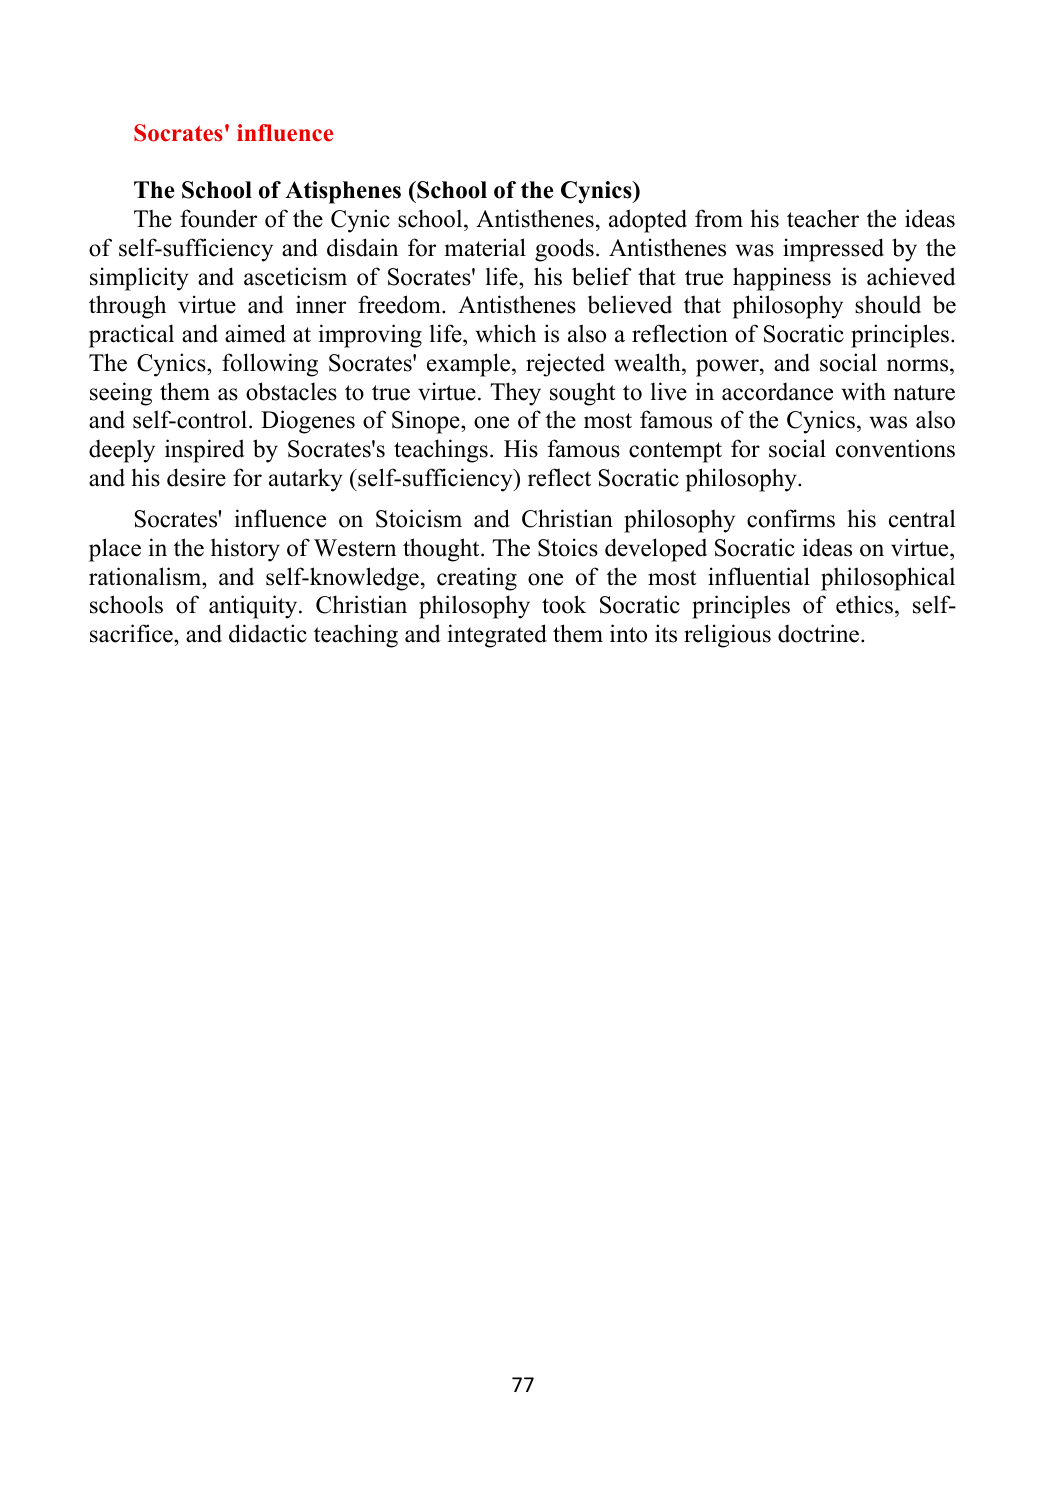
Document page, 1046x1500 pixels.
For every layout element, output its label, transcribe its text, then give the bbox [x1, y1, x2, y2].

text Socrates' influence on Stoicism and Christian philosophy confirms his central place in the history of Western thought. The Stoics developed Socratic ideas on virtue, rationalism, and self-knowledge, creating one of the most influential philosophical schools of antiquity. Christian philosophy took Socratic principles of ethics, self-sacrifice, and didactic teaching and integrated them into its religious doctrine. [89, 504, 957, 648]
text Socrates' influence [89, 118, 957, 147]
text The School of Atisphenes (School of the Cynics) [89, 176, 957, 204]
text The founder of the Cynic school, Antisthenes, adopted from his teacher the ideas of self-sufficiency and disdain for material goods. Antisthenes was impressed by the simplicity and asceticism of Socrates' life, his belief that true happiness is achieved through virtue and inner freedom. Antisthenes believed that philosophy should be practical and aimed at improving life, which is also a reflection of Socratic principles. The Cynics, following Socrates' example, rejected wealth, power, and social norms, seeing them as obstacles to true virtue. They sought to live in accordance with nature and self-control. Diogenes of Sinope, one of the most famous of the Cynics, was also deeply inspired by Socrates's teachings. His famous contempt for social conventions and his desire for autarky (self-sufficiency) reflect Socratic philosophy. [89, 204, 957, 492]
